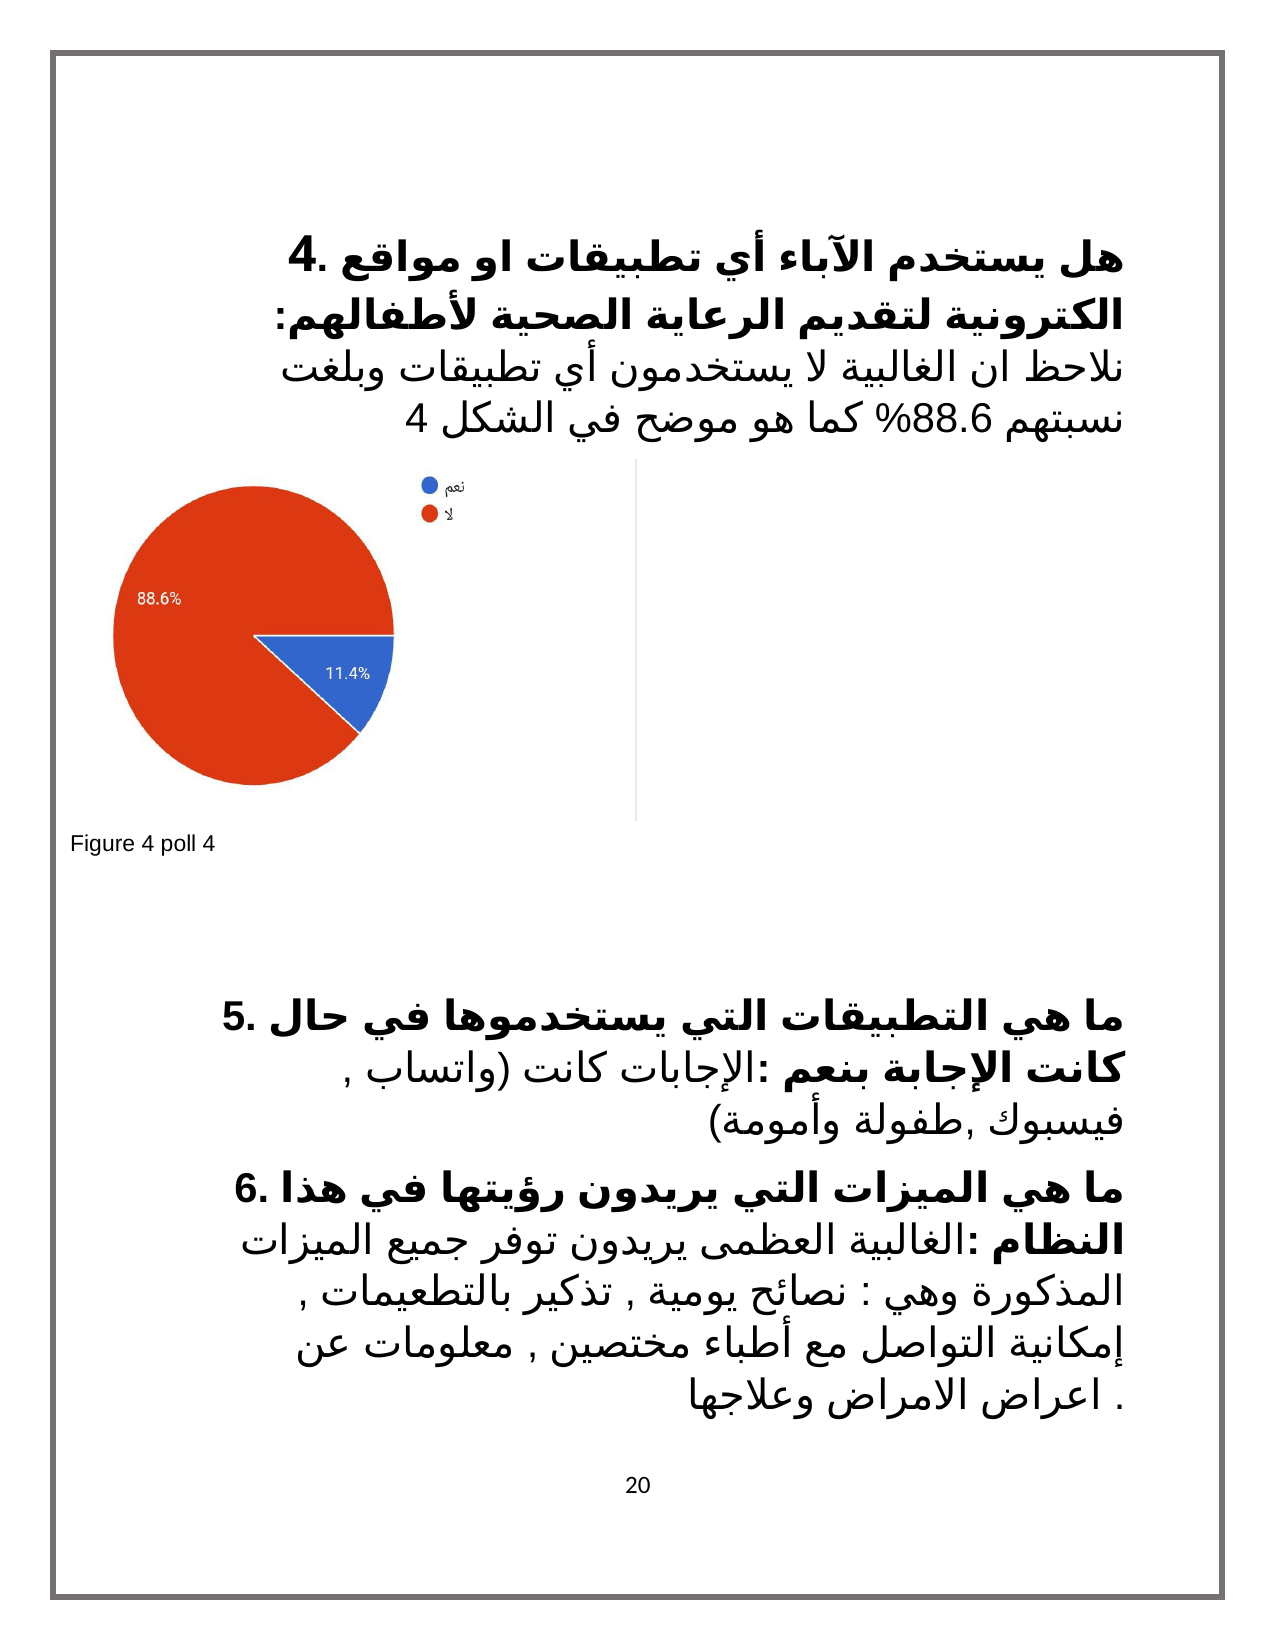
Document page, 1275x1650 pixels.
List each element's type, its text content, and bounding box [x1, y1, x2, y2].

text 6. ما هي الميزات التي يريدون رؤيتها في هذا النظام :الغالبية العظمى يريدون توفر جميع الميزات المذكورة وهي : نصائح يومية , تذكير بالتطعيمات , إمكانية التواصل مع أطباء مختصين , معلومات عن اعراض الامراض وعلاجها . [225, 1163, 1125, 1418]
text 5. ما هي التطبيقات التي يستخدموها في حال كانت الإجابة بنعم :الإجابات كانت (واتساب , فيسبوك ,طفولة وأمومة) [150, 992, 1125, 1143]
picture [70, 459, 637, 821]
text 4. هل يستخدم الآباء أي تطبيقات او مواقع الكترونية لتقديم الرعاية الصحية لأطفالهم: نلاحظ ان الغالبية لا يستخدمون أي تطبيقات وبلغت نسبتهم 88.6% كما هو موضح في الشكل 4 [225, 218, 1125, 441]
